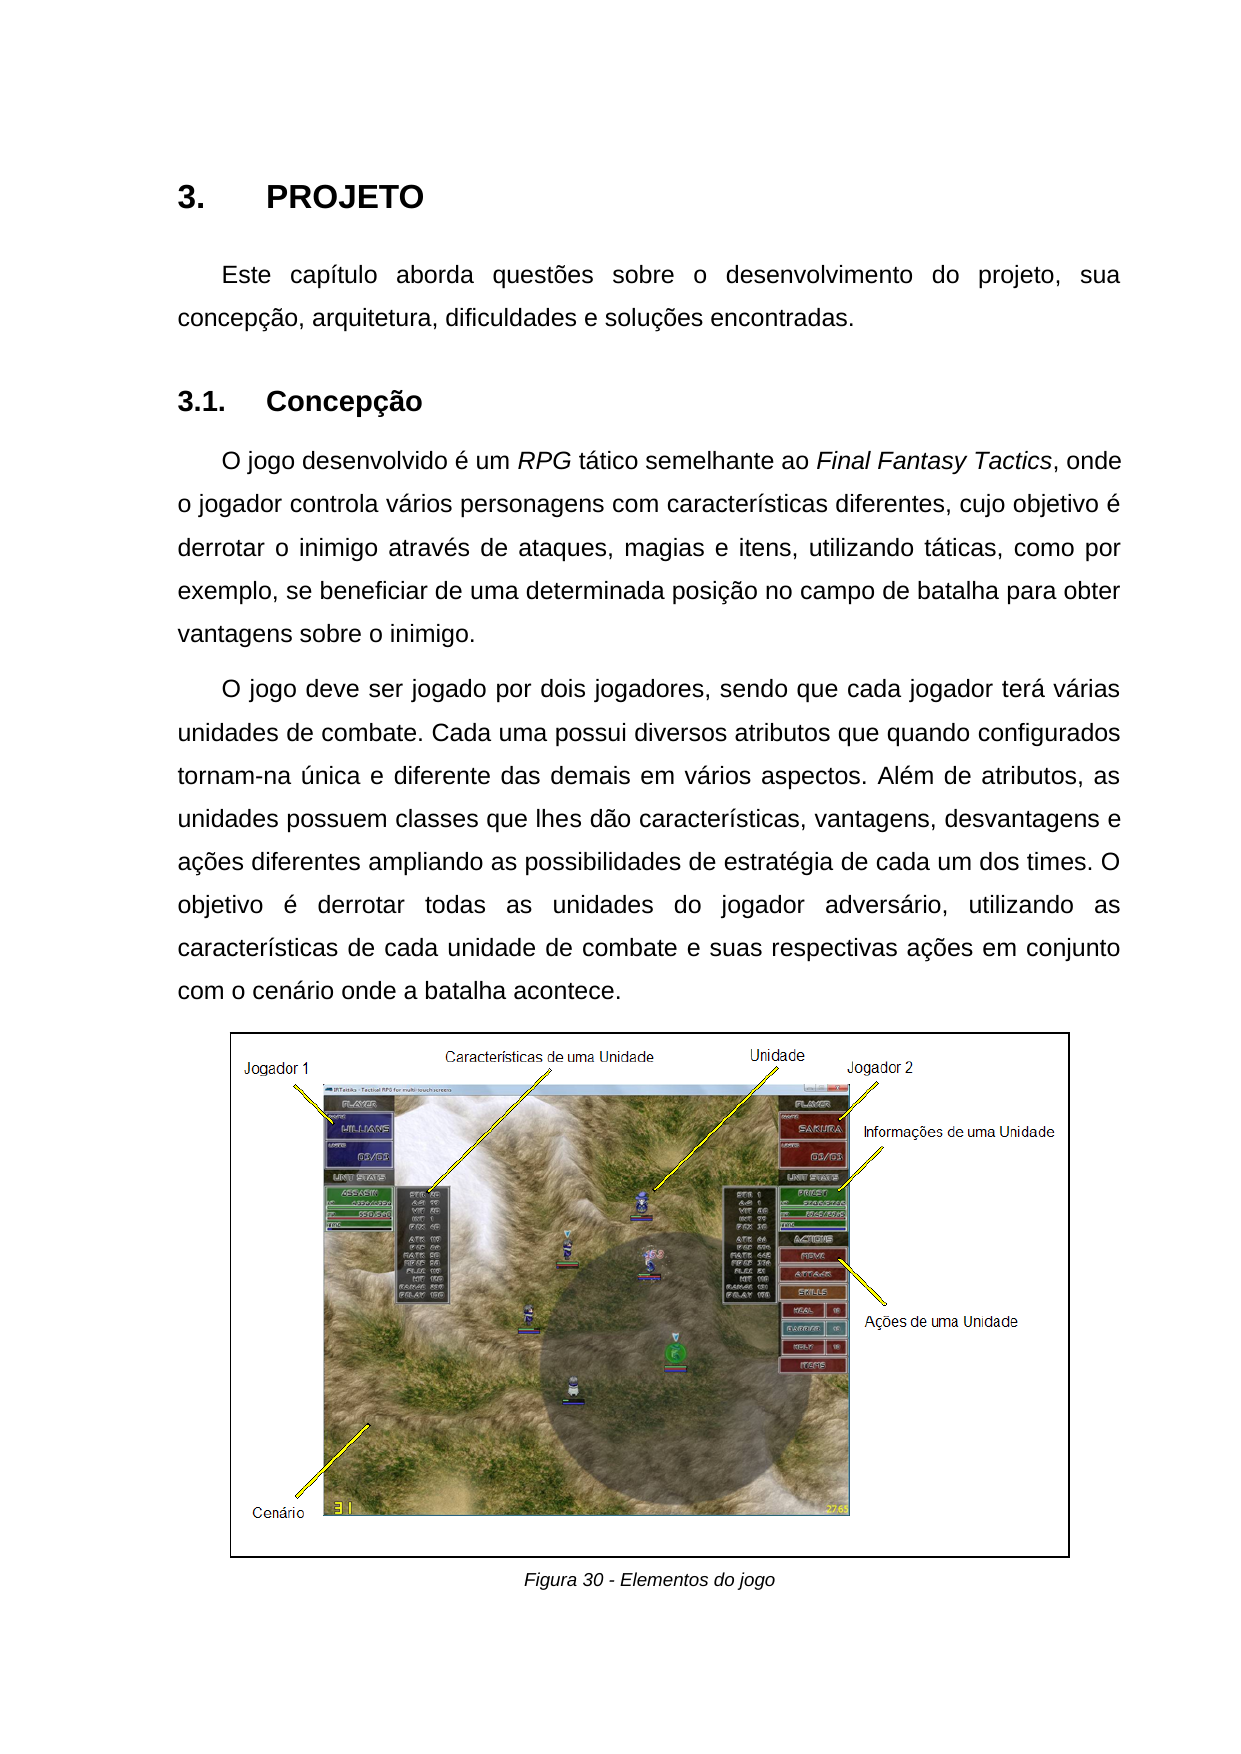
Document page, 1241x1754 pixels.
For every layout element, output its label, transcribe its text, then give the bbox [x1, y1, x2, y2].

text O jogo desenvolvido é um RPG tático semelhante ao Final Fantasy Tactics, onde o jogador controla vários personagens com características diferentes, cujo objetivo é derrotar o inimigo através de ataques, magias e itens, utilizando táticas, como por exemplo, se beneficiar de uma determinada posição no campo de batalha para obter vantagens sobre o inimigo. [177, 446, 1122, 648]
subtitle Concepção [177, 383, 1122, 417]
text Este capítulo aborda questões sobre o desenvolvimento do projeto, sua concepção, arquitetura, dificuldades e soluções encontradas. [177, 260, 1122, 332]
text O jogo deve ser jogado por dois jogadores, sendo que cada jogador terá várias unidades de combate. Cada uma possui diversos atributos que quando configurados tornam-na única e diferente das demais em vários aspectos. Além de atributos, as unidades possuem classes que lhes dão características, vantagens, desvantagens e ações diferentes ampliando as possibilidades de estratégia de cada um dos times. O objetivo é derrotar todas as unidades do jogador adversário, utilizando as características de cada unidade de combate e suas respectivas ações em conjunto com o cenário onde a batalha acontece. [177, 674, 1122, 1005]
picture [231, 1034, 1068, 1556]
subtitle PROJETO [177, 177, 1122, 216]
